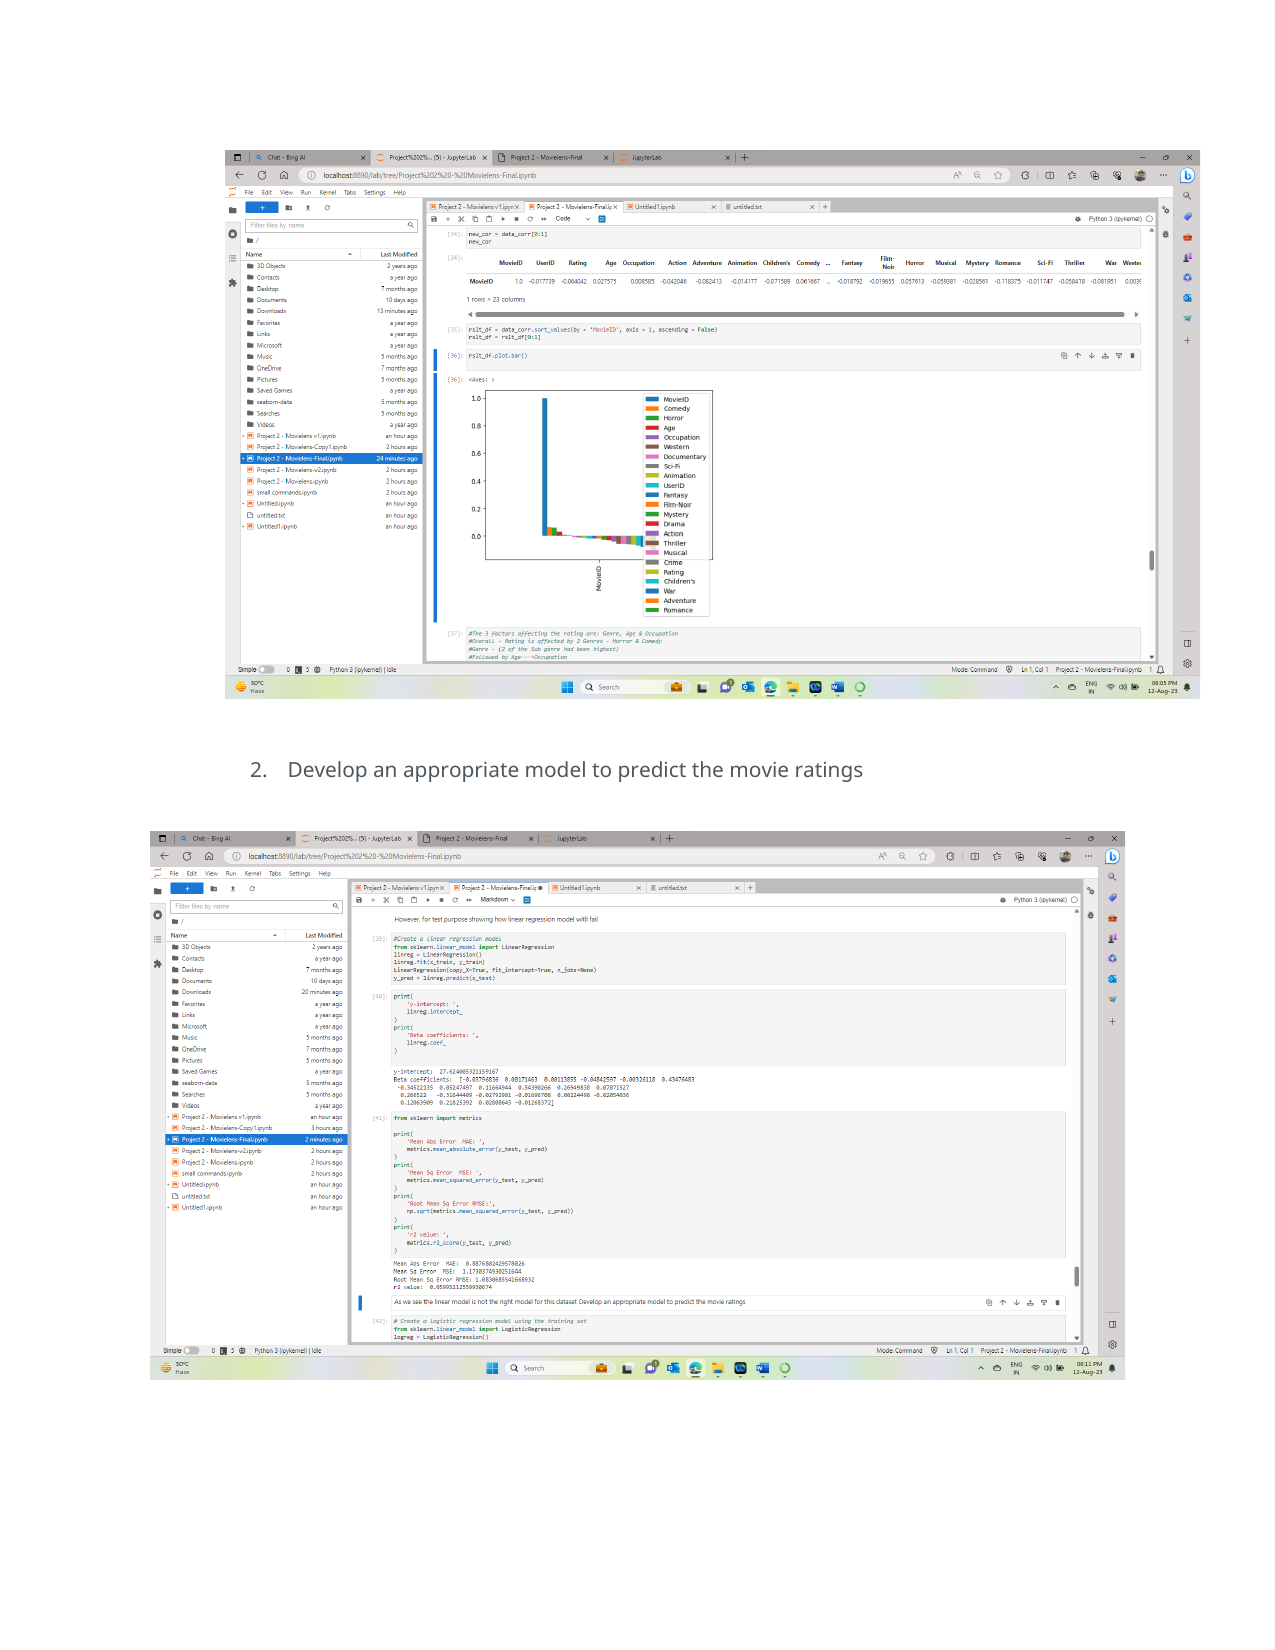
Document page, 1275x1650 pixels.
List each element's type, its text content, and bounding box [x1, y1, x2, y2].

list Develop an appropriate model to predict the movie ratings [250, 755, 1125, 784]
picture [150, 831, 1125, 1380]
picture [225, 150, 1200, 699]
